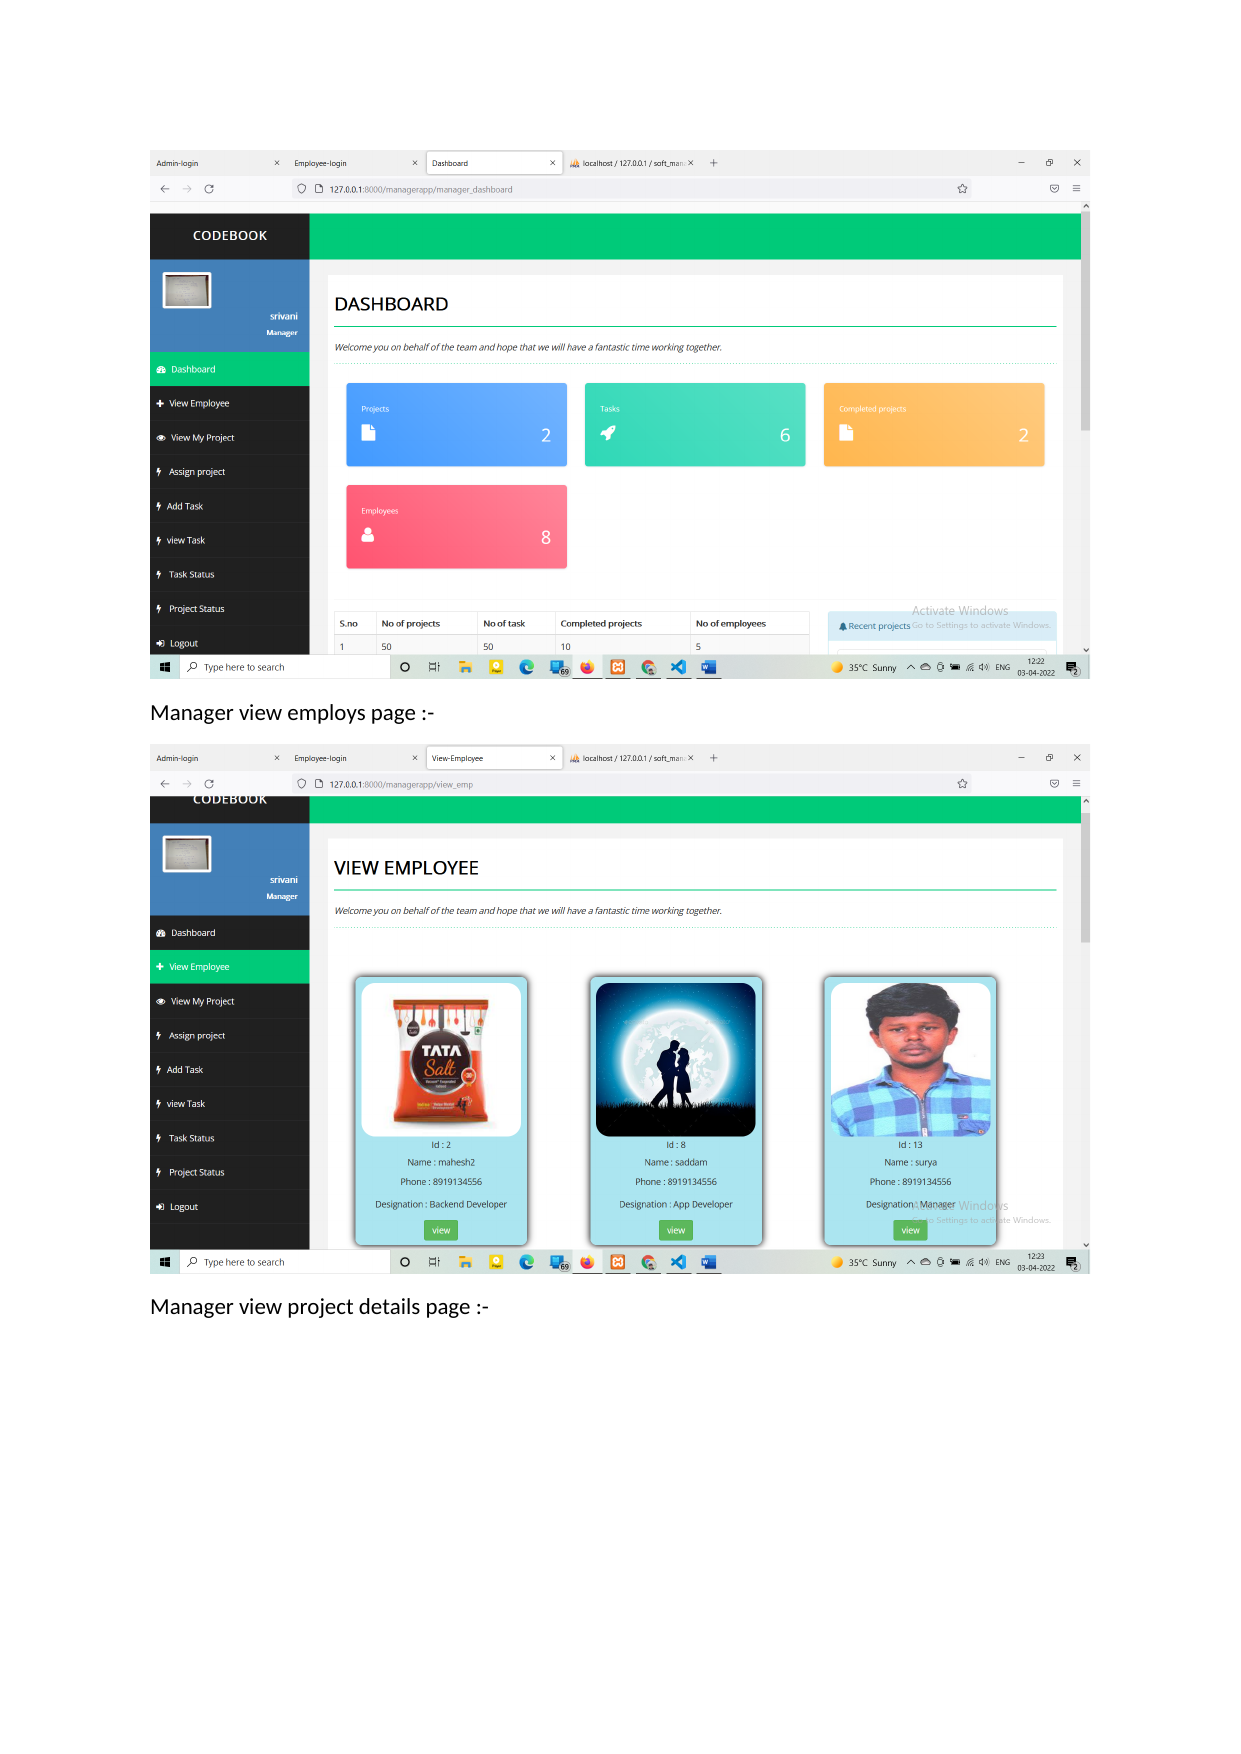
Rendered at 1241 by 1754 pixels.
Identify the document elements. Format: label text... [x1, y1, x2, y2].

picture [150, 744, 1091, 1274]
picture [150, 150, 1091, 679]
text Manager view employs page :- [150, 698, 1090, 726]
text Manager view project details page :- [150, 1292, 1090, 1320]
